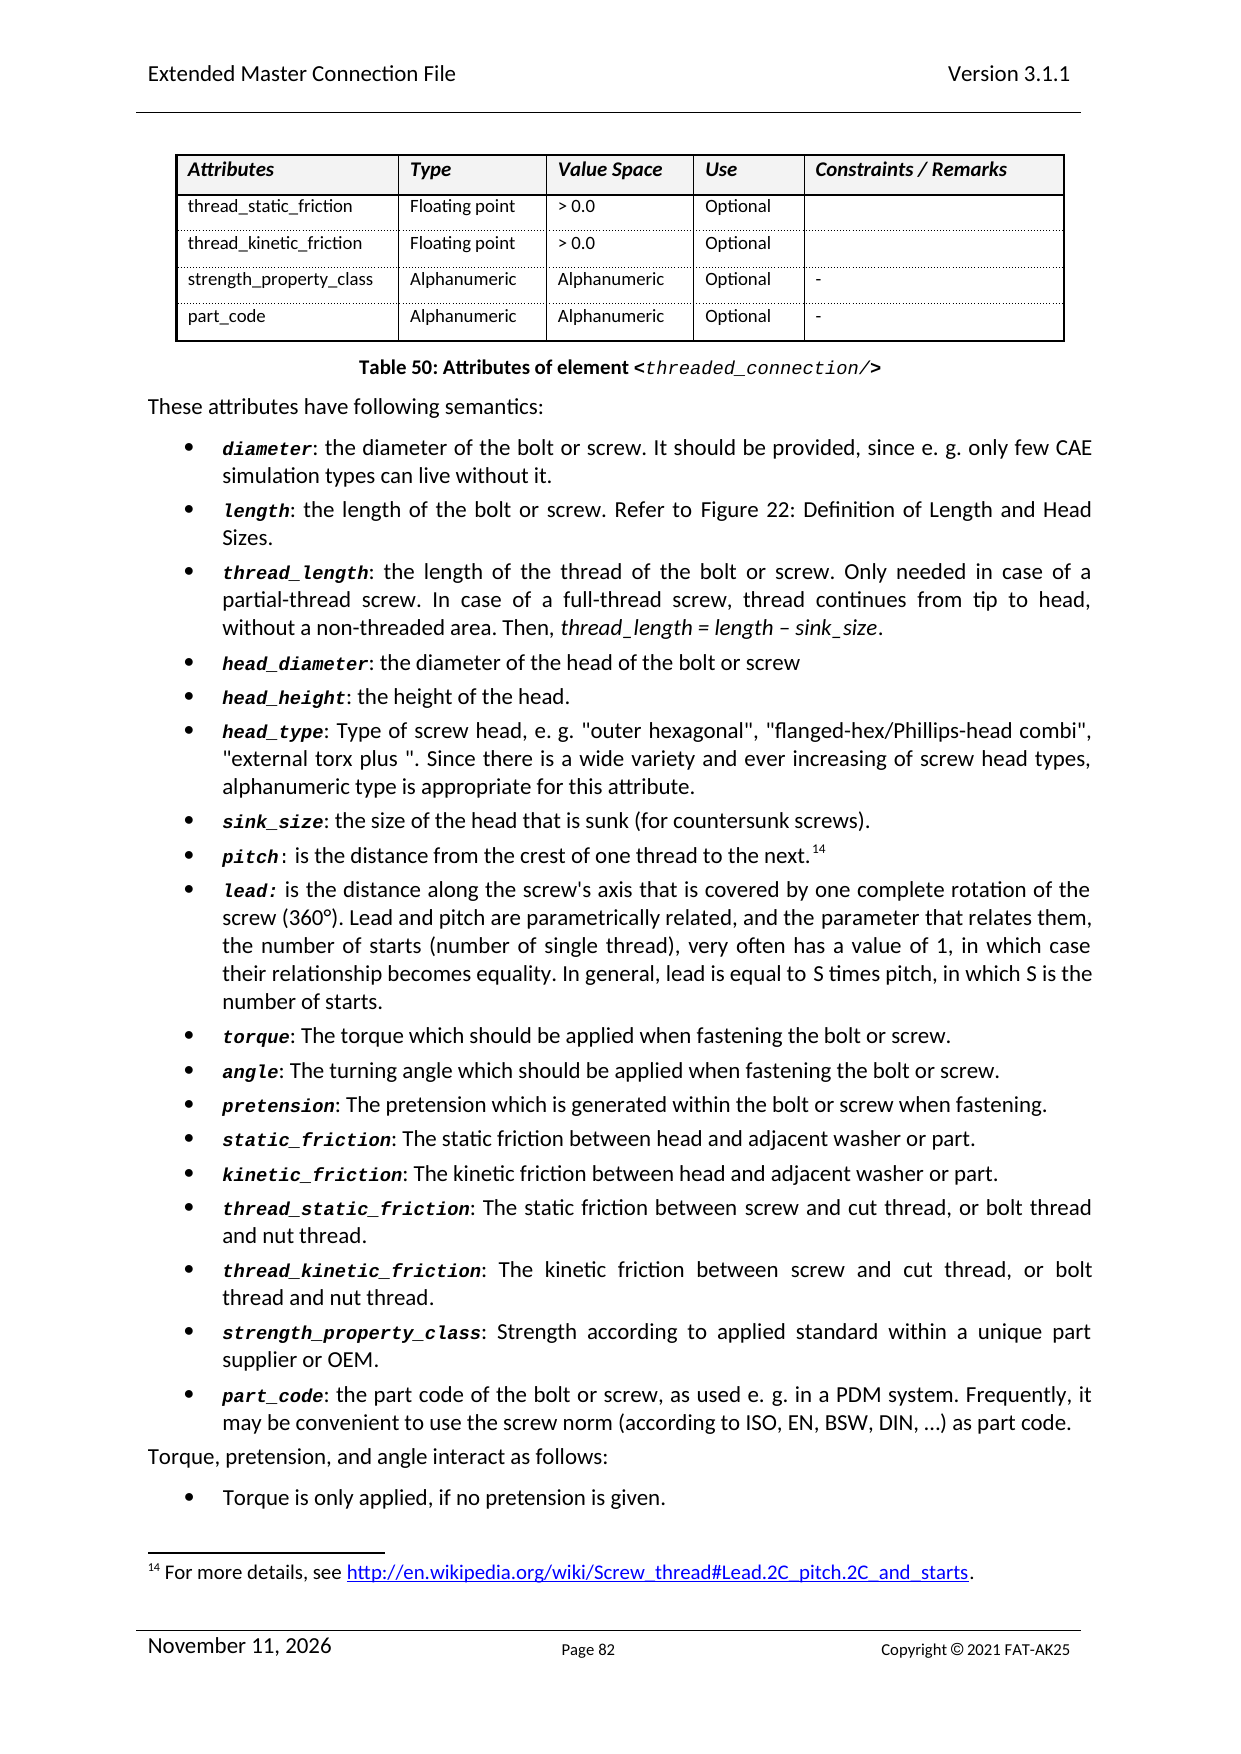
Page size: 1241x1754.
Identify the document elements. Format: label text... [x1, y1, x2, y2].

list thread_length: the length of the thread of the bolt or screw. Only needed in case of a partial-thread screw. In case of a full-thread screw, thread continues from tip to head, without a non-threaded area. Then, thread_length = length – sink_size. [185, 557, 1092, 642]
text Table 50: Attributes of element <threaded_connection/> [148, 354, 1092, 380]
list head_diameter: the diameter of the head of the bolt or screw [185, 648, 1092, 676]
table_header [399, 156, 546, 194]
list torque: The torque which should be applied when fastening the bolt or screw. [185, 1022, 1092, 1049]
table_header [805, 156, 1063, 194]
list kinetic_friction: The kinetic friction between head and adjacent washer or part. [185, 1159, 1092, 1187]
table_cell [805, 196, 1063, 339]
list diameter: the diameter of the bolt or screw. It should be provided, since e. g. only few CAE simulation types can live without it. [185, 433, 1092, 489]
list thread_kinetic_friction: The kinetic friction between screw and cut thread, or bolt thread and nut thread. [185, 1255, 1092, 1311]
list length: the length of the bolt or screw. Refer to Figure 22: Definition of Length and Head Sizes. [185, 495, 1092, 551]
list part_code: the part code of the bolt or screw, as used e. g. in a PDM system. Frequently, it may be convenient to use the screw norm (according to ISO, EN, BSW, DIN, …) as part code. [185, 1380, 1092, 1436]
list thread_static_friction: The static friction between screw and cut thread, or bolt thread and nut thread. [185, 1193, 1092, 1249]
list pretension: The pretension which is generated within the bolt or screw when fastening. [185, 1090, 1092, 1118]
list angle: The turning angle which should be applied when fastening the bolt or screw. [185, 1056, 1092, 1084]
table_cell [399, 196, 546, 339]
list static_friction: The static friction between head and adjacent washer or part. [185, 1124, 1092, 1152]
list sink_size: the size of the head that is sunk (for countersunk screws). [185, 807, 1092, 835]
list lead: is the distance along the screw's axis that is covered by one complete rotation of the screw (360°). Lead and pitch are parametrically related, and the parameter that relates them, the number of starts (number of single thread), very often has a value of 1, in which case their relationship becomes equality. In general, lead is equal to S times pitch, in which S is the number of starts. [185, 875, 1092, 1015]
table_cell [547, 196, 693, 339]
list head_height: the height of the head. [185, 682, 1092, 710]
text Torque, pretension, and angle interact as follows: [148, 1442, 1092, 1470]
list Torque is only applied, if no pretension is given. [185, 1483, 1092, 1511]
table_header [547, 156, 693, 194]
list pitch: is the distance from the crest of one thread to the next. [185, 841, 1092, 869]
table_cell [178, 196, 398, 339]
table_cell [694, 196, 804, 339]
list strength_property_class: Strength according to applied standard within a unique part supplier or OEM. [185, 1317, 1092, 1373]
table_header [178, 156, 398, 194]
text These attributes have following semantics: [148, 392, 1092, 420]
list head_type: Type of screw head, e. g. "outer hexagonal", "flanged-hex/Phillips-head combi", "external torx plus ". Since there is a wide variety and ever increasing of screw head types, alphanumeric type is appropriate for this attribute. [185, 716, 1092, 800]
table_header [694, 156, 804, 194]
